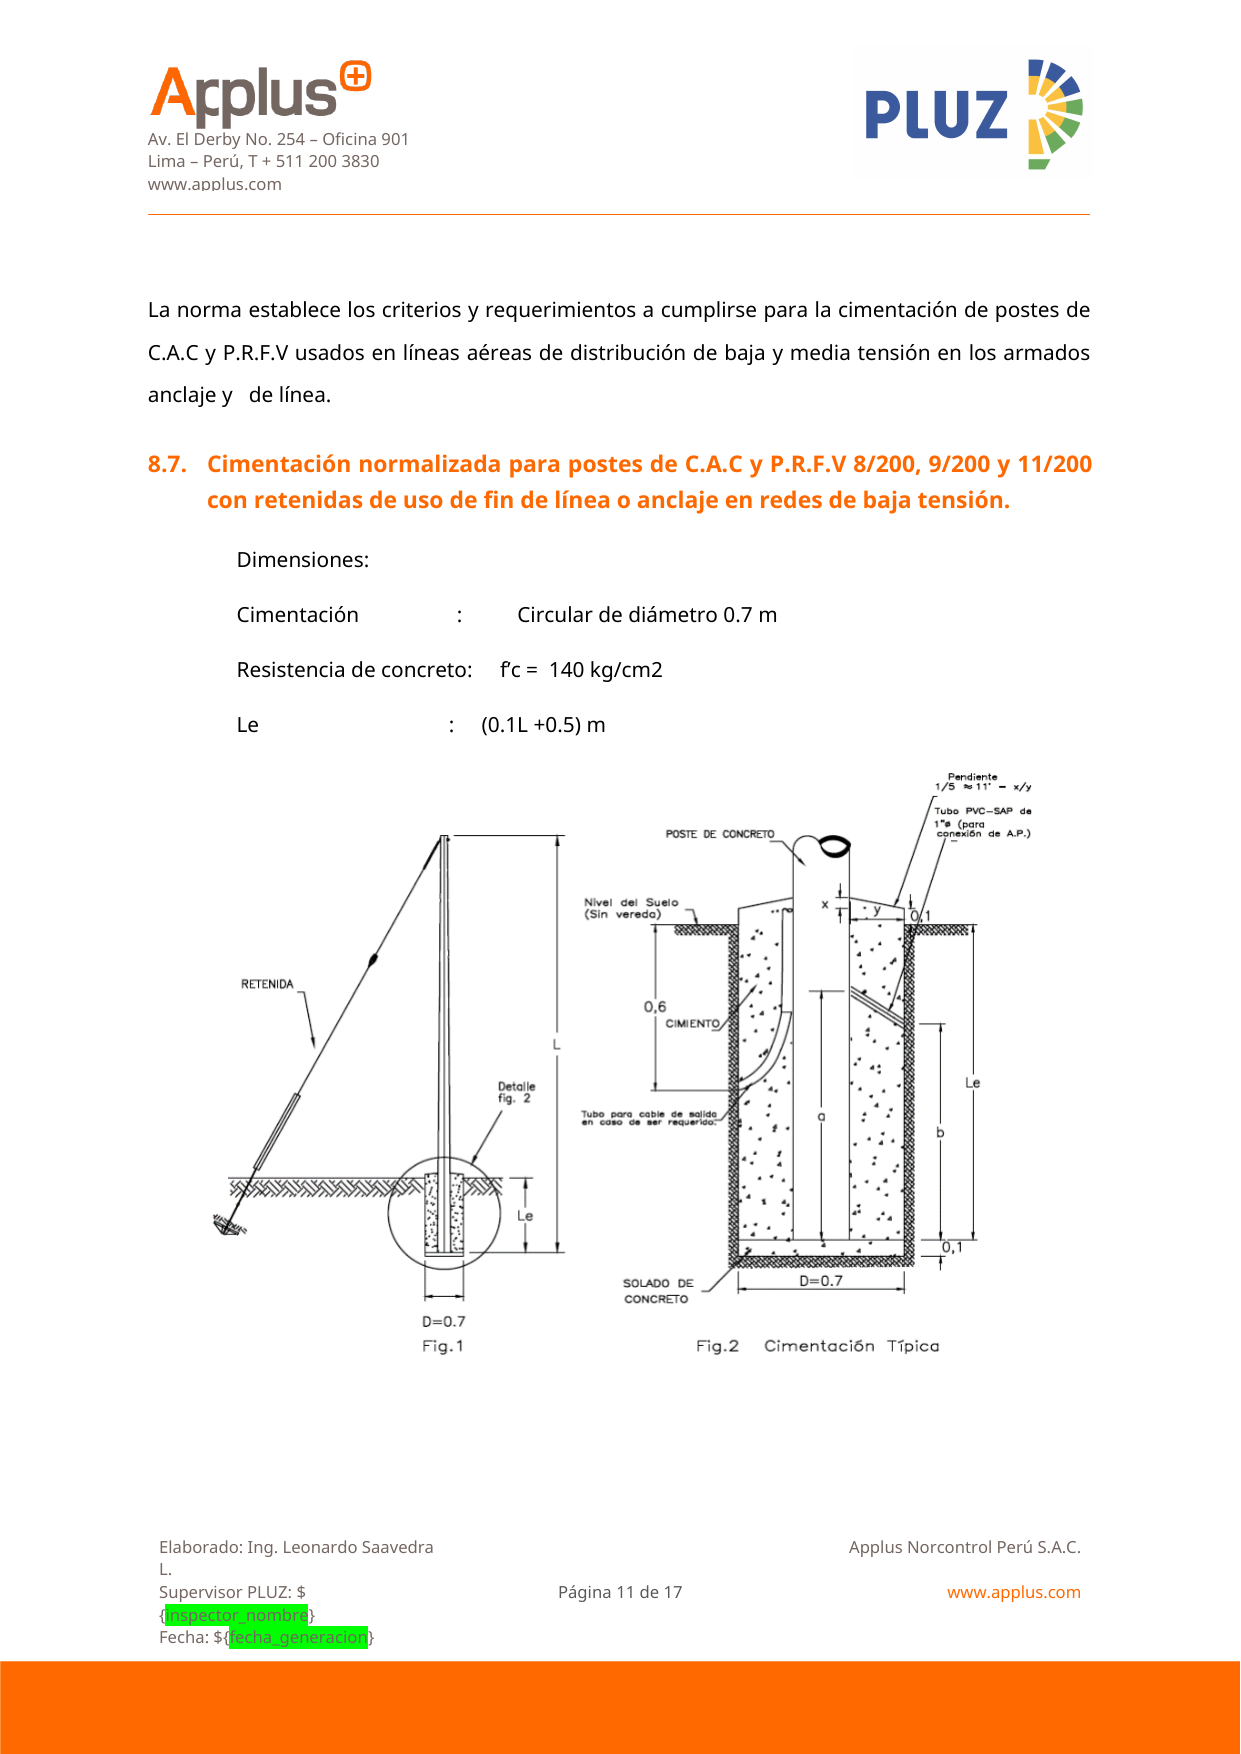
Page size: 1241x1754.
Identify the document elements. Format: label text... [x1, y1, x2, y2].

subtitle Cimentación normalizada para postes de C.A.C y P.R.F.V 8/200, 9/200 y 11/200 con retenidas de uso de fin de línea o anclaje en redes de baja tensión. [148, 448, 1092, 515]
text La norma establece los criterios y requerimientos a cumplirse para la cimentación de postes de C.A.C y P.R.F.V usados en líneas aéreas de distribución de baja y media tensión en los armados anclaje y de línea. [148, 295, 1092, 409]
picture [0, 0, 1240, 1754]
text Cimentación : Circular de diámetro 0.7 m [236, 600, 1092, 628]
text Le : (0.1L +0.5) m [236, 710, 1092, 739]
text Dimensiones: [236, 545, 1092, 573]
text Resistencia de concreto: f’c = 140 kg/cm2 [236, 655, 1092, 684]
